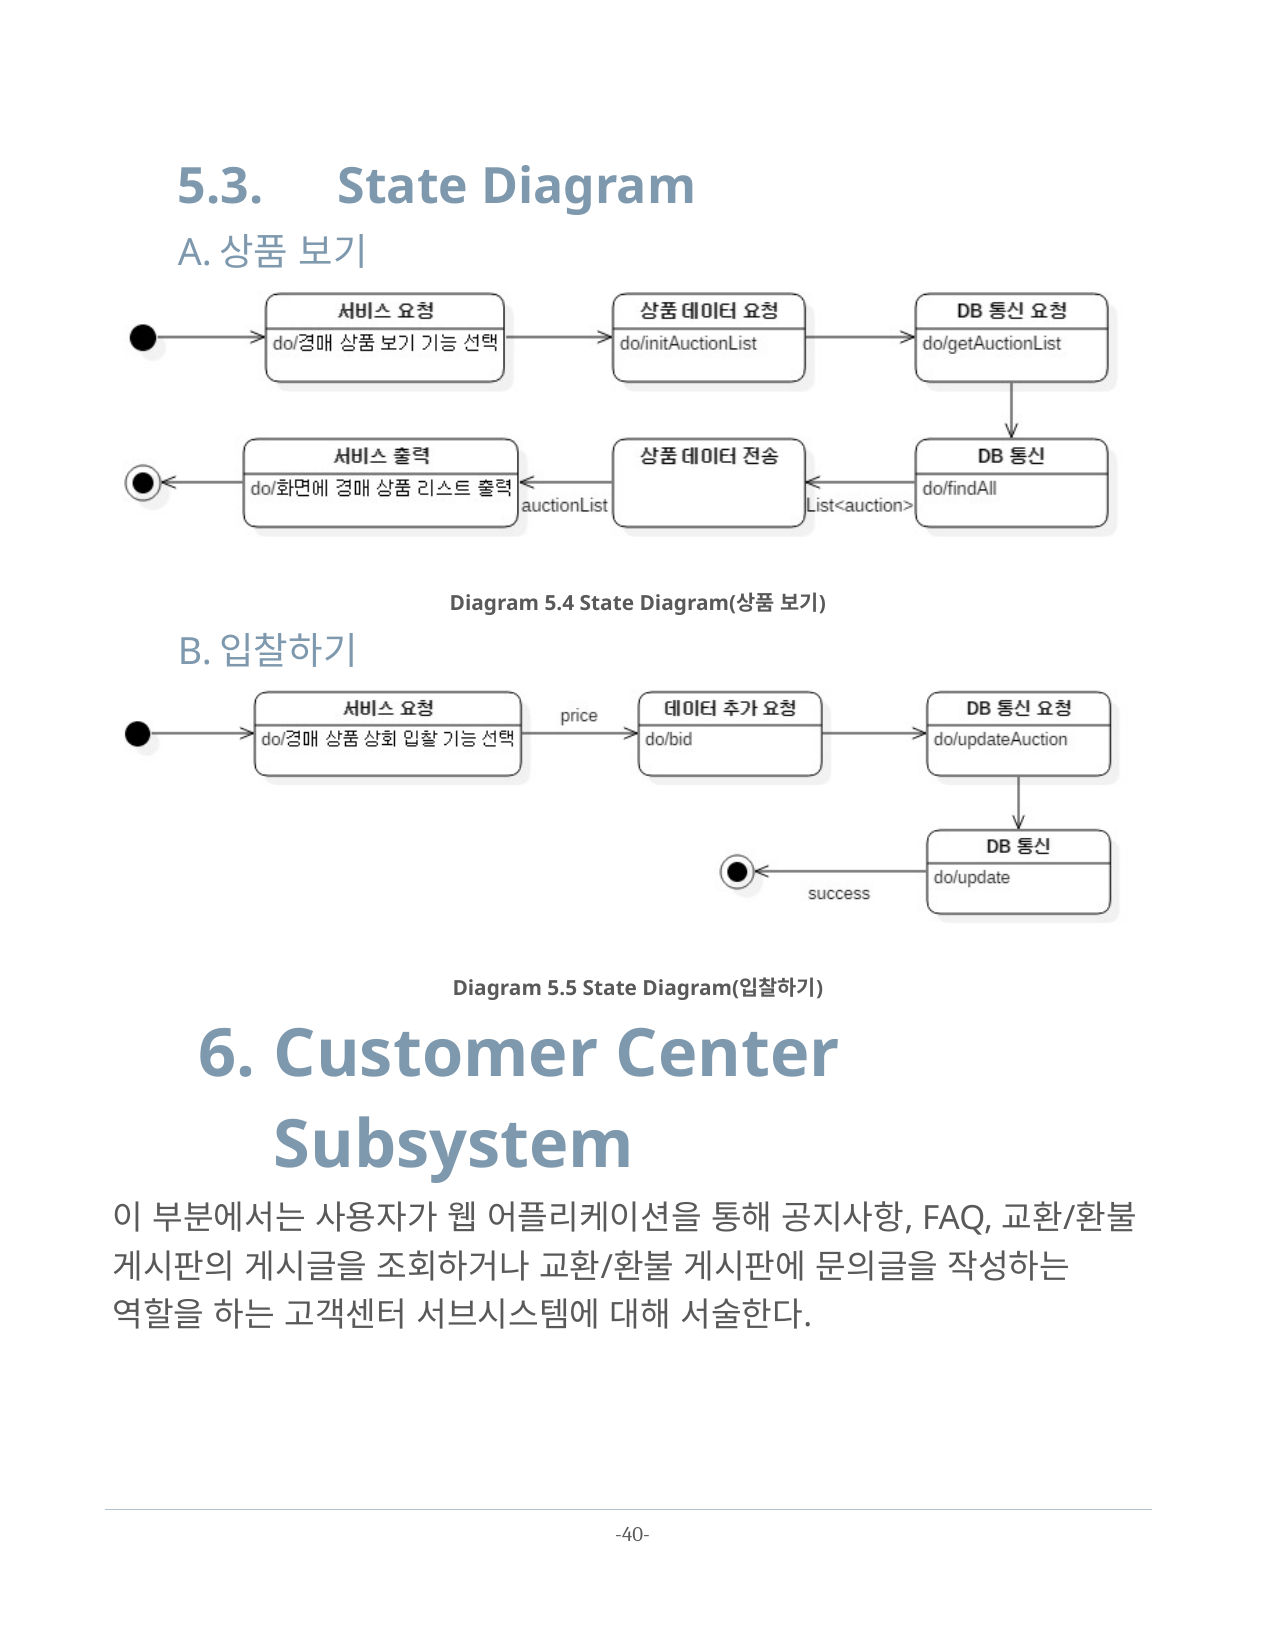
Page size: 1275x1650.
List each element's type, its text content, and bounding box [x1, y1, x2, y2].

picture [112, 679, 1163, 967]
subtitle Customer Center Subsystem [198, 1005, 1162, 1187]
text 이 부분에서는 사용자가 웹 어플리케이션을 통해 공지사항, FAQ, 교환/환불 게시판의 게시글을 조회하거나 교환/환불 게시판에 문의글을 작성하는 역할을 하는 고객센터 서브시스템에 대해 서술한다. [112, 1191, 1162, 1336]
picture [112, 281, 1163, 583]
subtitle State Diagram [178, 150, 1162, 218]
subtitle 입찰하기 [178, 621, 1162, 675]
text Diagram 5.4 State Diagram(상품 보기) [112, 586, 1162, 617]
text Diagram 5.5 State Diagram(입찰하기) [112, 971, 1162, 1001]
subtitle 상품 보기 [178, 222, 1162, 277]
